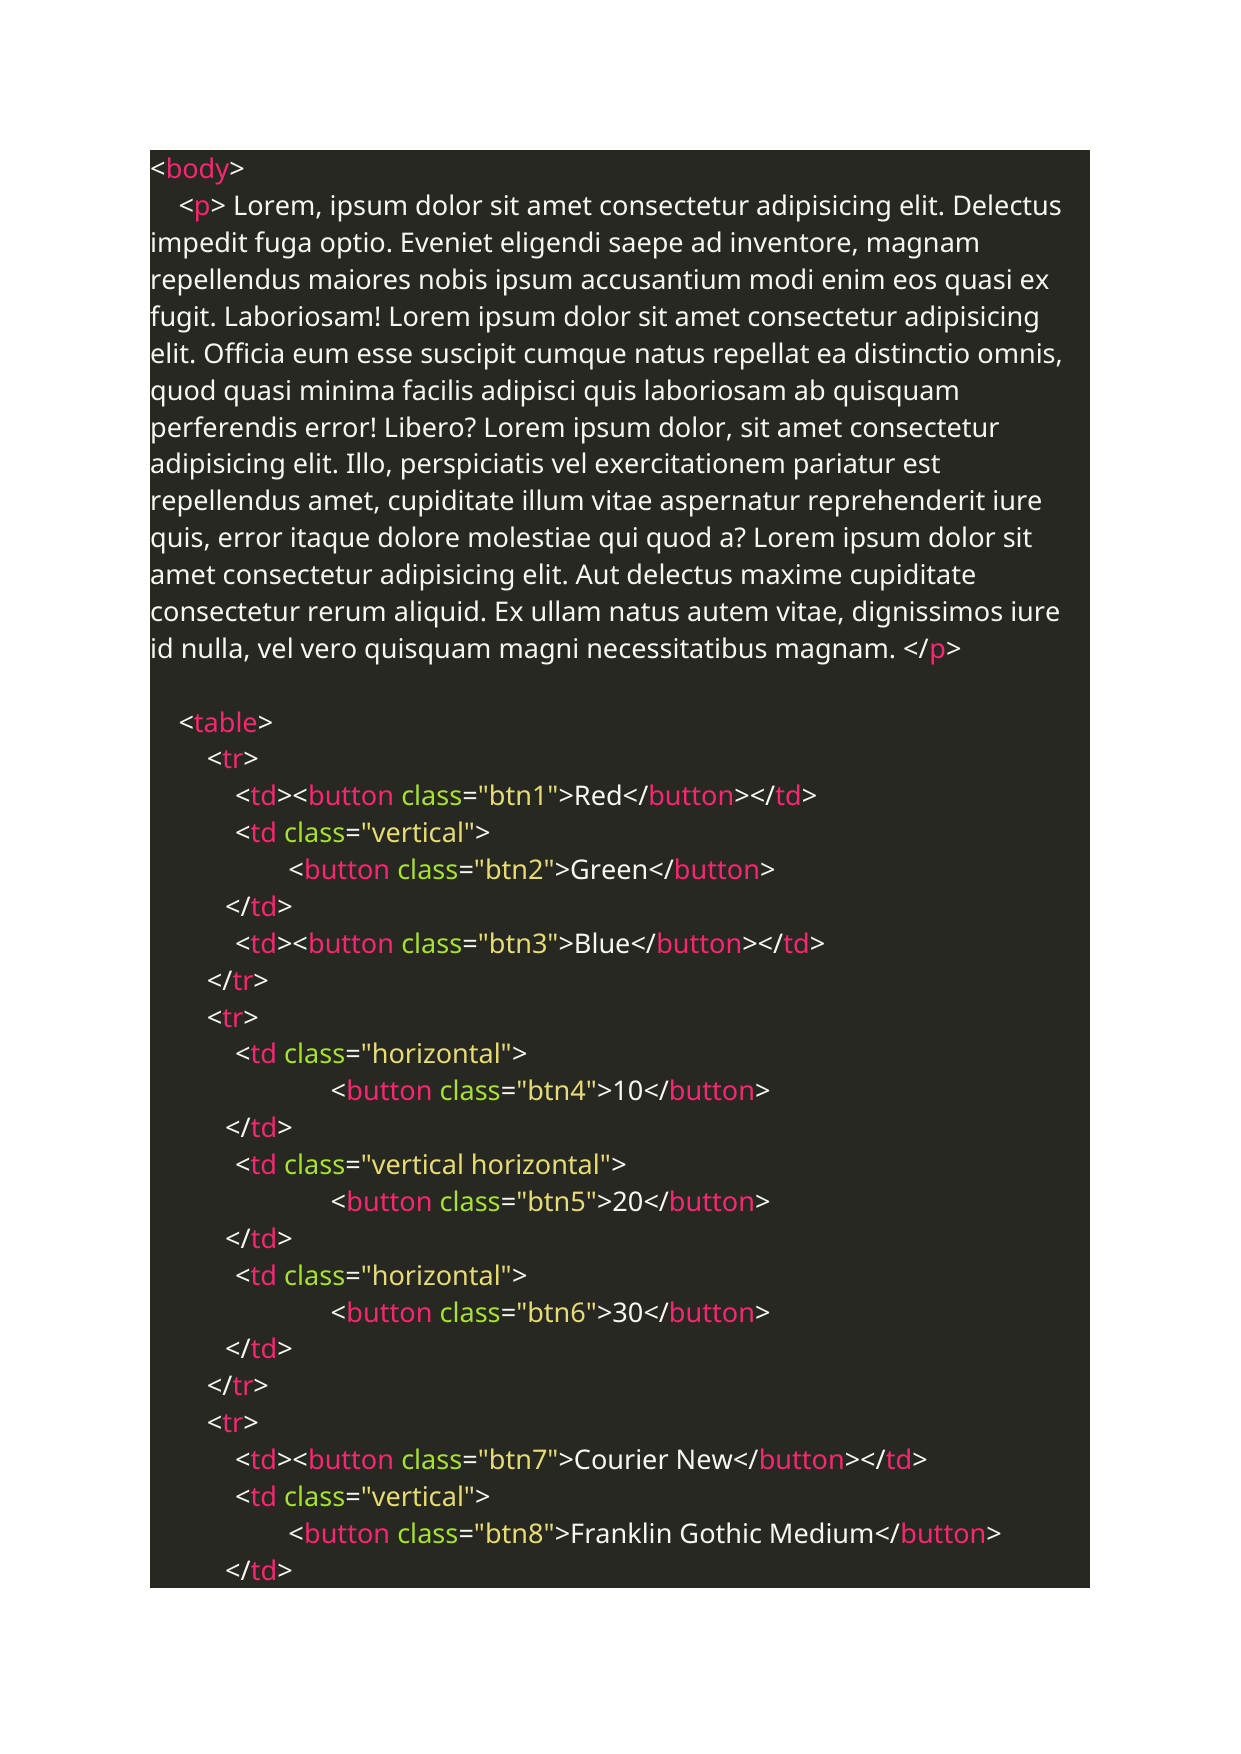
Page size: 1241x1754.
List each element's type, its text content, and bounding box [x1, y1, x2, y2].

text <td class="horizontal"> [150, 1256, 1090, 1293]
text <td class="horizontal"> [150, 1035, 1090, 1072]
text </tr> [150, 961, 1090, 998]
text </tr> [150, 1367, 1090, 1404]
text <td class="vertical horizontal"> [150, 1146, 1090, 1182]
text <body> [150, 150, 1090, 187]
text </td> [150, 1551, 1090, 1588]
text <button class="btn4">10</button> [150, 1072, 1090, 1109]
text </td> [150, 1219, 1090, 1256]
text <td><button class="btn3">Blue</button></td> [150, 924, 1090, 961]
text <tr> [150, 740, 1090, 777]
text </td> [150, 887, 1090, 924]
text <td class="vertical"> [150, 1477, 1090, 1514]
text <tr> [150, 998, 1090, 1035]
text <td class="vertical"> [150, 814, 1090, 851]
text <button class="btn2">Green</button> [150, 851, 1090, 887]
text <p> Lorem, ipsum dolor sit amet consectetur adipisicing elit. Delectus impedit fuga optio. Eveniet eligendi saepe ad inventore, magnam repellendus maiores nobis ipsum accusantium modi enim eos quasi ex fugit. Laboriosam! Lorem ipsum dolor sit amet consectetur adipisicing elit. Officia eum esse suscipit cumque natus repellat ea distinctio omnis, quod quasi minima facilis adipisci quis laboriosam ab quisquam perferendis error! Libero? Lorem ipsum dolor, sit amet consectetur adipisicing elit. Illo, perspiciatis vel exercitationem pariatur est repellendus amet, cupiditate illum vitae aspernatur reprehenderit iure quis, error itaque dolore molestiae qui quod a? Lorem ipsum dolor sit amet consectetur adipisicing elit. Aut delectus maxime cupiditate consectetur rerum aliquid. Ex ullam natus autem vitae, dignissimos iure id nulla, vel vero quisquam magni necessitatibus magnam. </p> [150, 187, 1090, 666]
text <button class="btn5">20</button> [150, 1182, 1090, 1219]
text <button class="btn8">Franklin Gothic Medium</button> [150, 1514, 1090, 1551]
text </td> [150, 1109, 1090, 1146]
text <td><button class="btn7">Courier New</button></td> [150, 1441, 1090, 1477]
text </td> [150, 1330, 1090, 1367]
text <td><button class="btn1">Red</button></td> [150, 777, 1090, 814]
text <button class="btn6">30</button> [150, 1293, 1090, 1330]
text <tr> [150, 1404, 1090, 1441]
text <table> [150, 703, 1090, 740]
